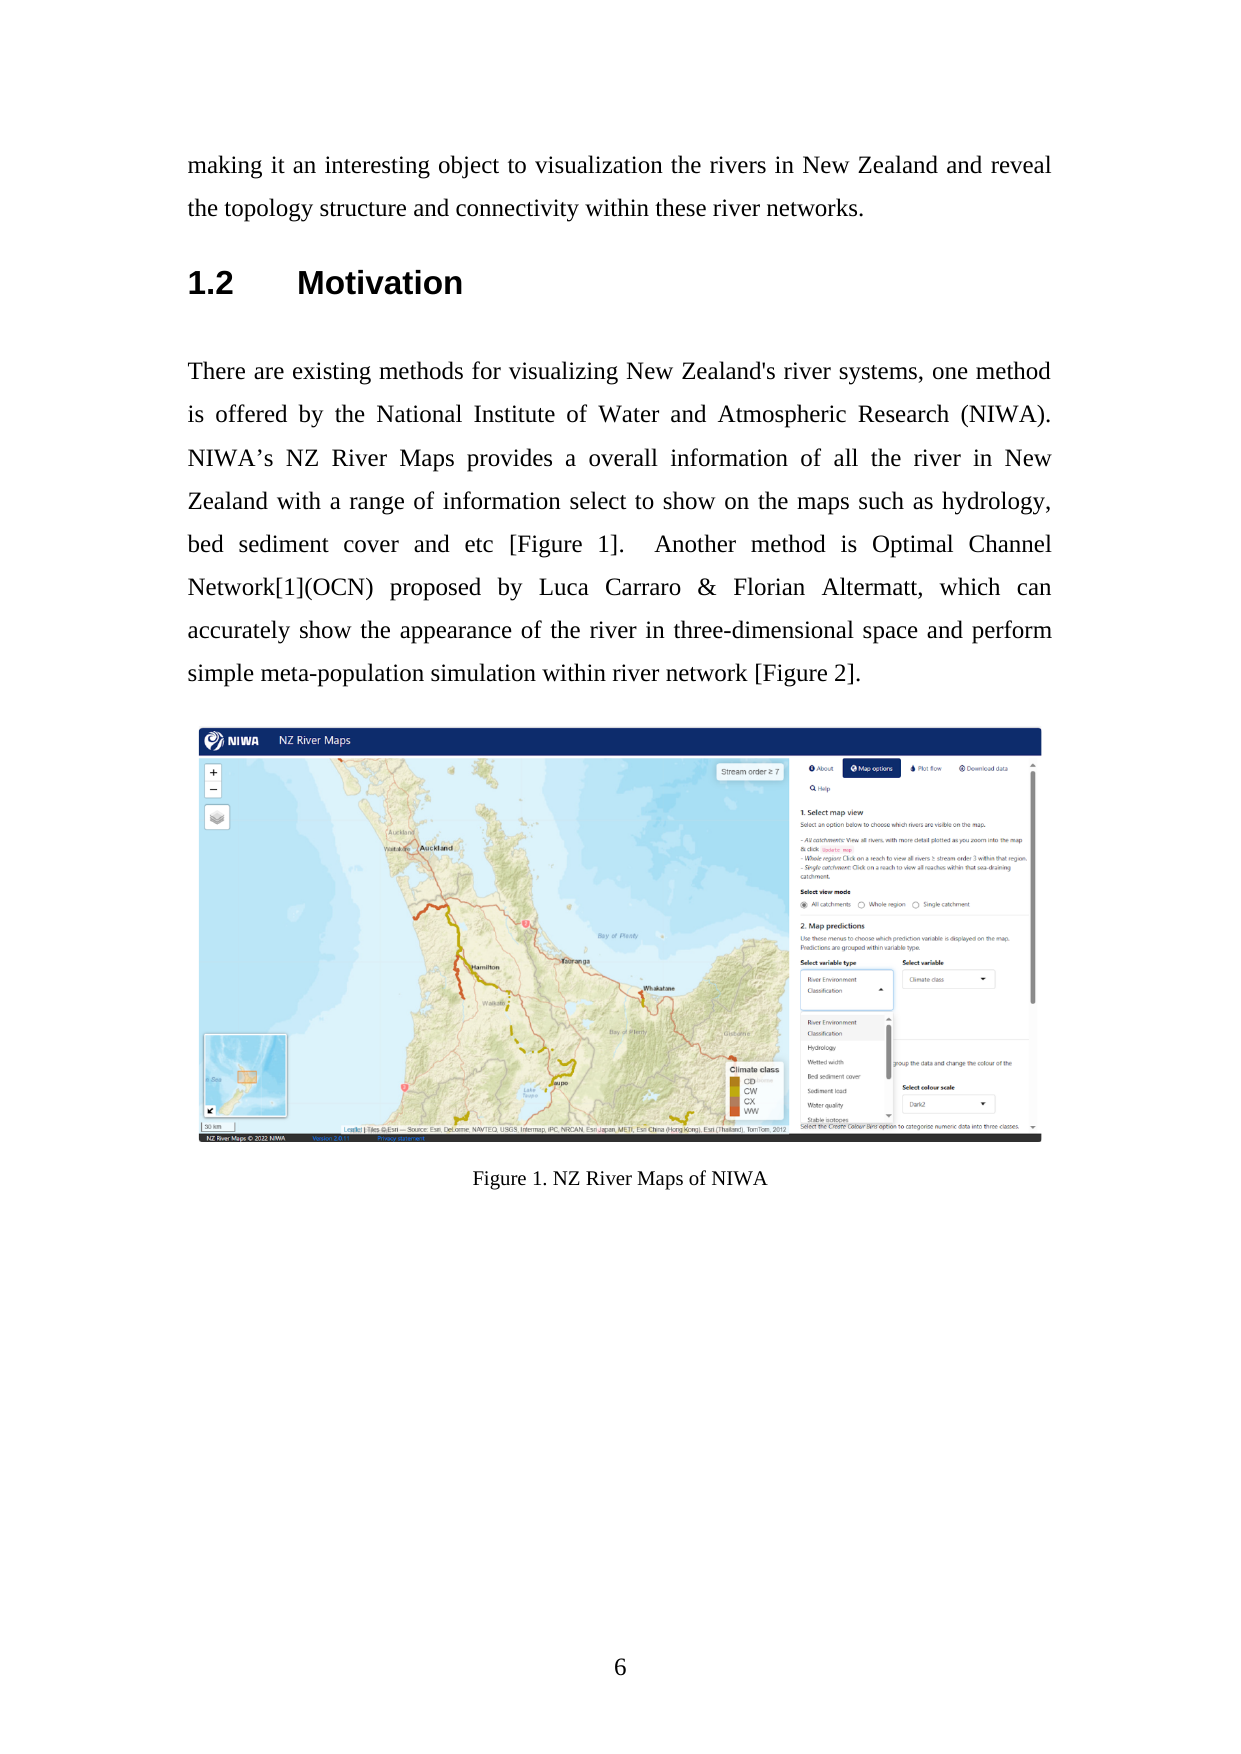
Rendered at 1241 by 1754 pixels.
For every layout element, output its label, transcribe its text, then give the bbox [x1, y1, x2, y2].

picture [198, 726, 1042, 1142]
subtitle Motivation [187, 263, 1053, 302]
text There are existing methods for visualizing New Zealand's river systems, one method is offered by the National Institute of Water and Atmospheric Research (NIWA). NIWA’s NZ River Maps provides a overall information of all the river in New Zealand with a range of information select to show on the maps such as hydrology, bed sediment cover and etc [Figure 1]. Another method is Optimal Channel Network[1](OCN) proposed by Luca Carraro & Florian Altermatt, which can accurately show the appearance of the river in three-dimensional space and perform simple meta-population simulation within river network [Figure 2]. [187, 356, 1053, 687]
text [187, 150, 1053, 222]
text Figure 1. NZ River Maps of NIWA [187, 1166, 1053, 1190]
